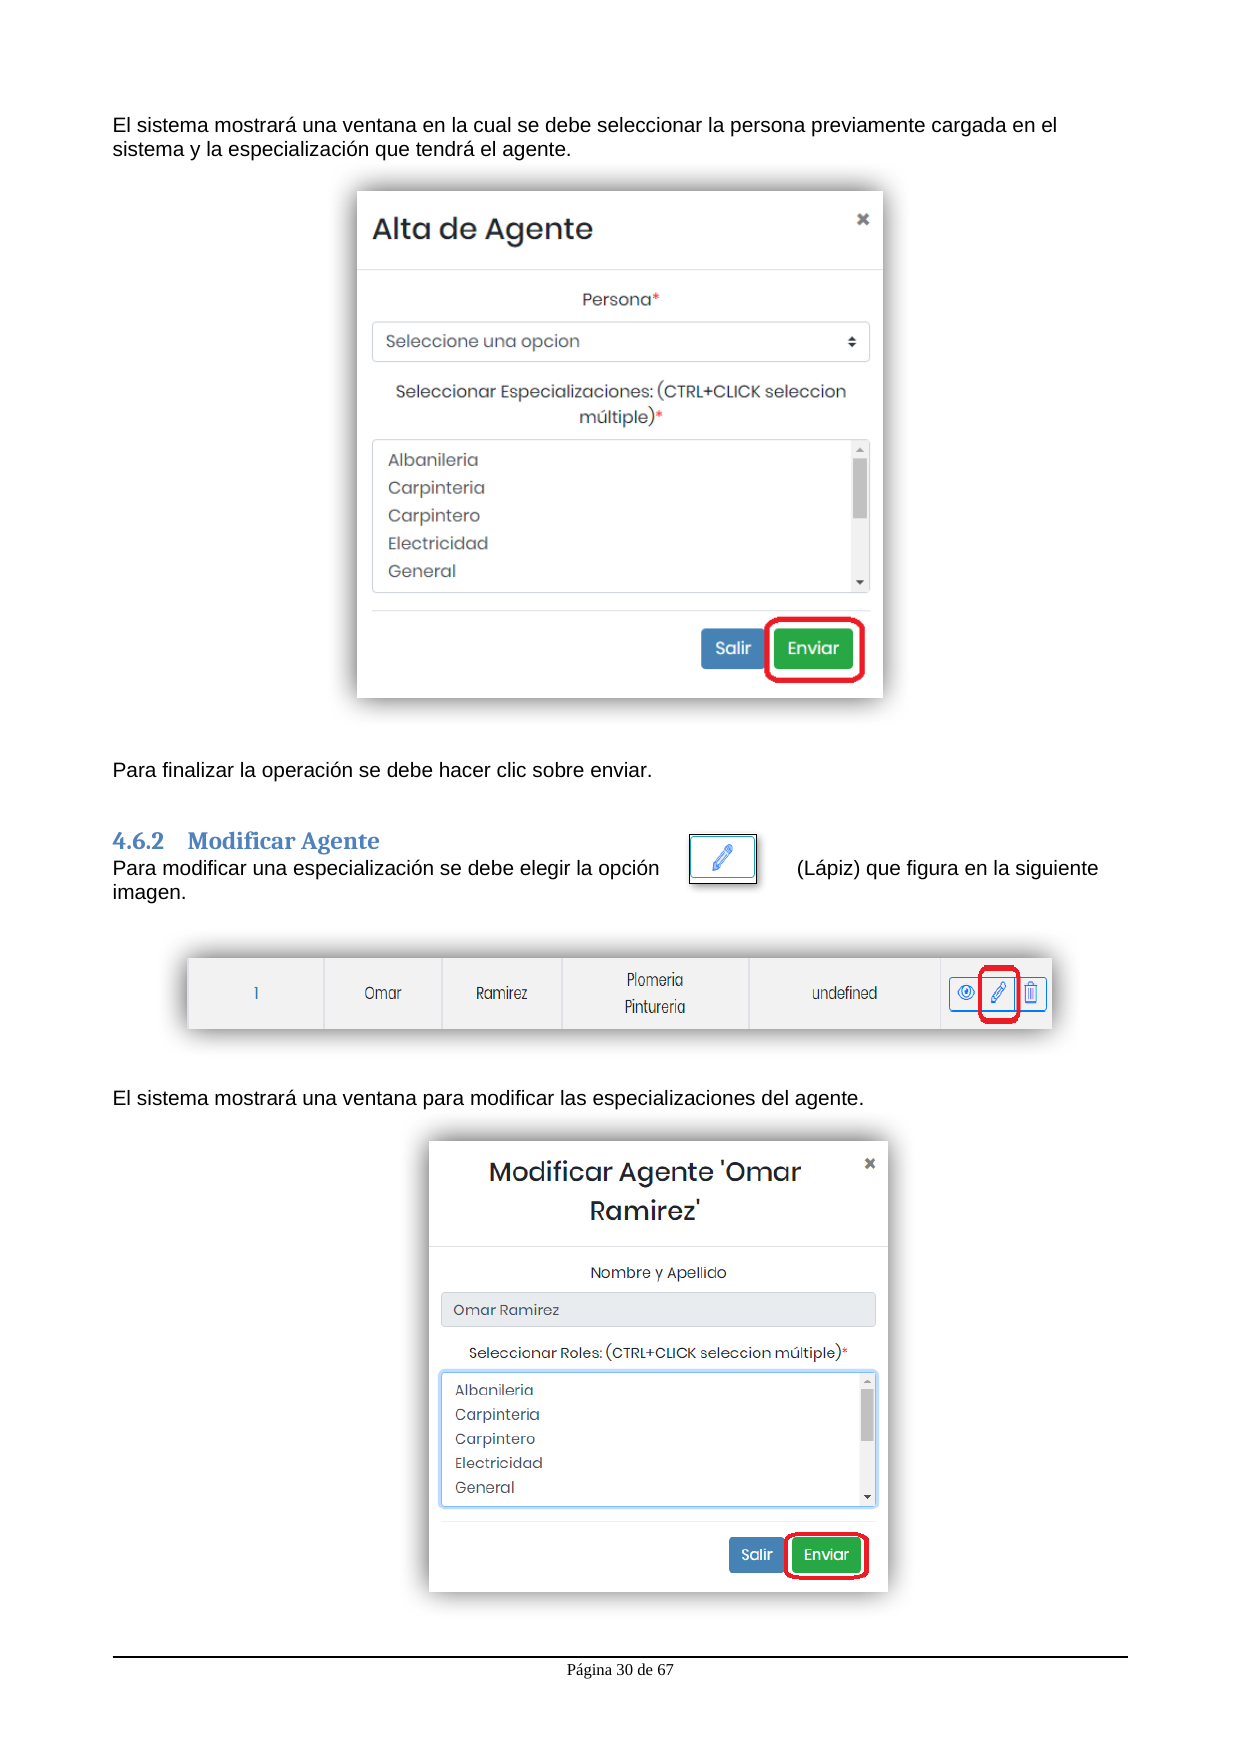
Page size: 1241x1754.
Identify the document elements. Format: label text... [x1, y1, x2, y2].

picture [690, 835, 756, 883]
text El sistema mostrará una ventana para modificar las especializaciones del agente. [112, 1086, 1128, 1110]
text El sistema mostrará una ventana en la cual se debe seleccionar la persona previamente cargada en el sistema y la especialización que tendrá el agente. [112, 112, 1128, 160]
subtitle Modificar Agente [112, 827, 1128, 856]
picture [429, 1141, 888, 1592]
text Para finalizar la operación se debe hacer clic sobre enviar. [112, 758, 1128, 782]
picture [187, 958, 1052, 1029]
text Para modificar una especialización se debe elegir la opción (Lápiz) que figura en la siguiente imagen. [112, 856, 1128, 903]
picture [357, 191, 883, 698]
